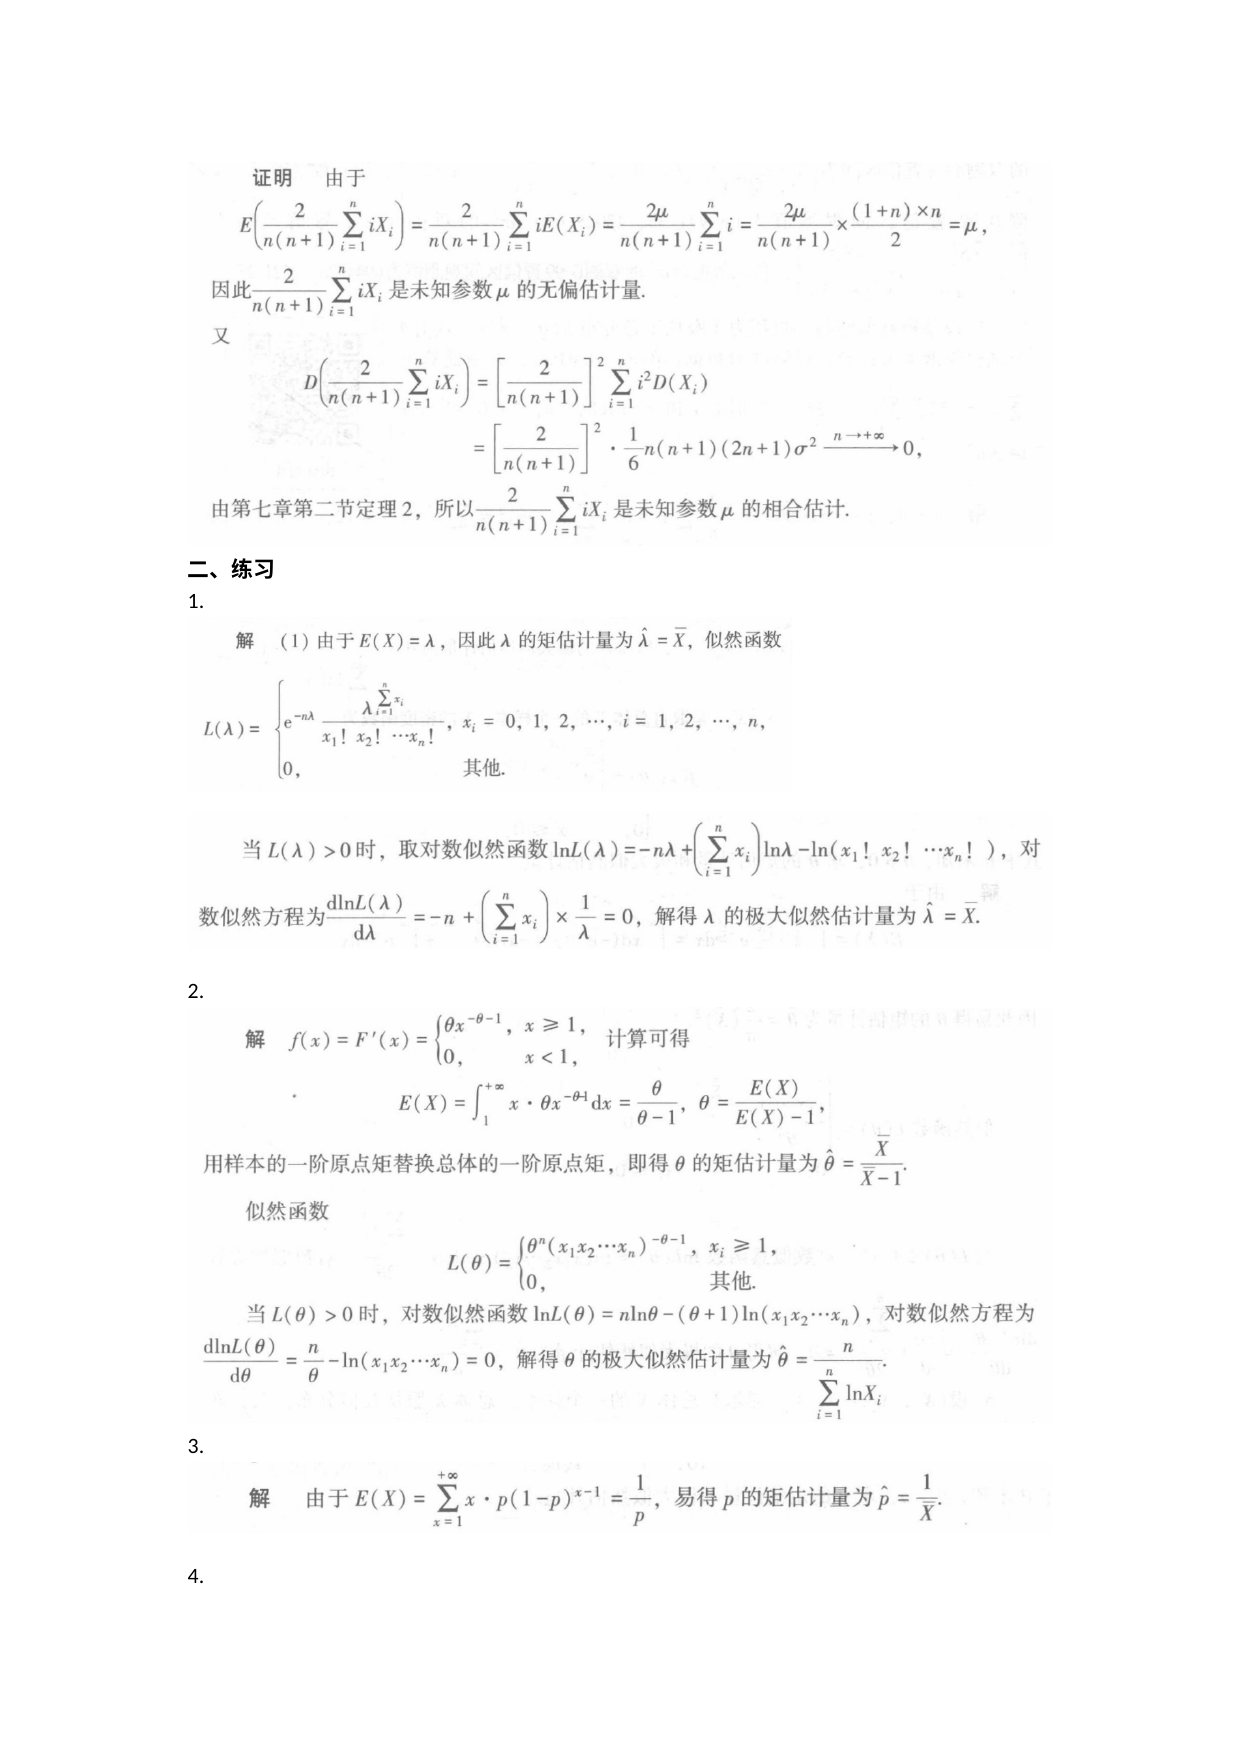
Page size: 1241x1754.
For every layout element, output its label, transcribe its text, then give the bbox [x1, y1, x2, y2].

text 1. [187, 584, 1053, 617]
text 2. [187, 974, 1053, 1007]
picture [187, 162, 1053, 546]
picture [187, 617, 793, 792]
picture [187, 1007, 1053, 1423]
picture [187, 1462, 1053, 1534]
picture [187, 812, 1052, 949]
text 4. [187, 1559, 1053, 1592]
text 3. [187, 1429, 1053, 1462]
list 练习 [187, 552, 1053, 584]
